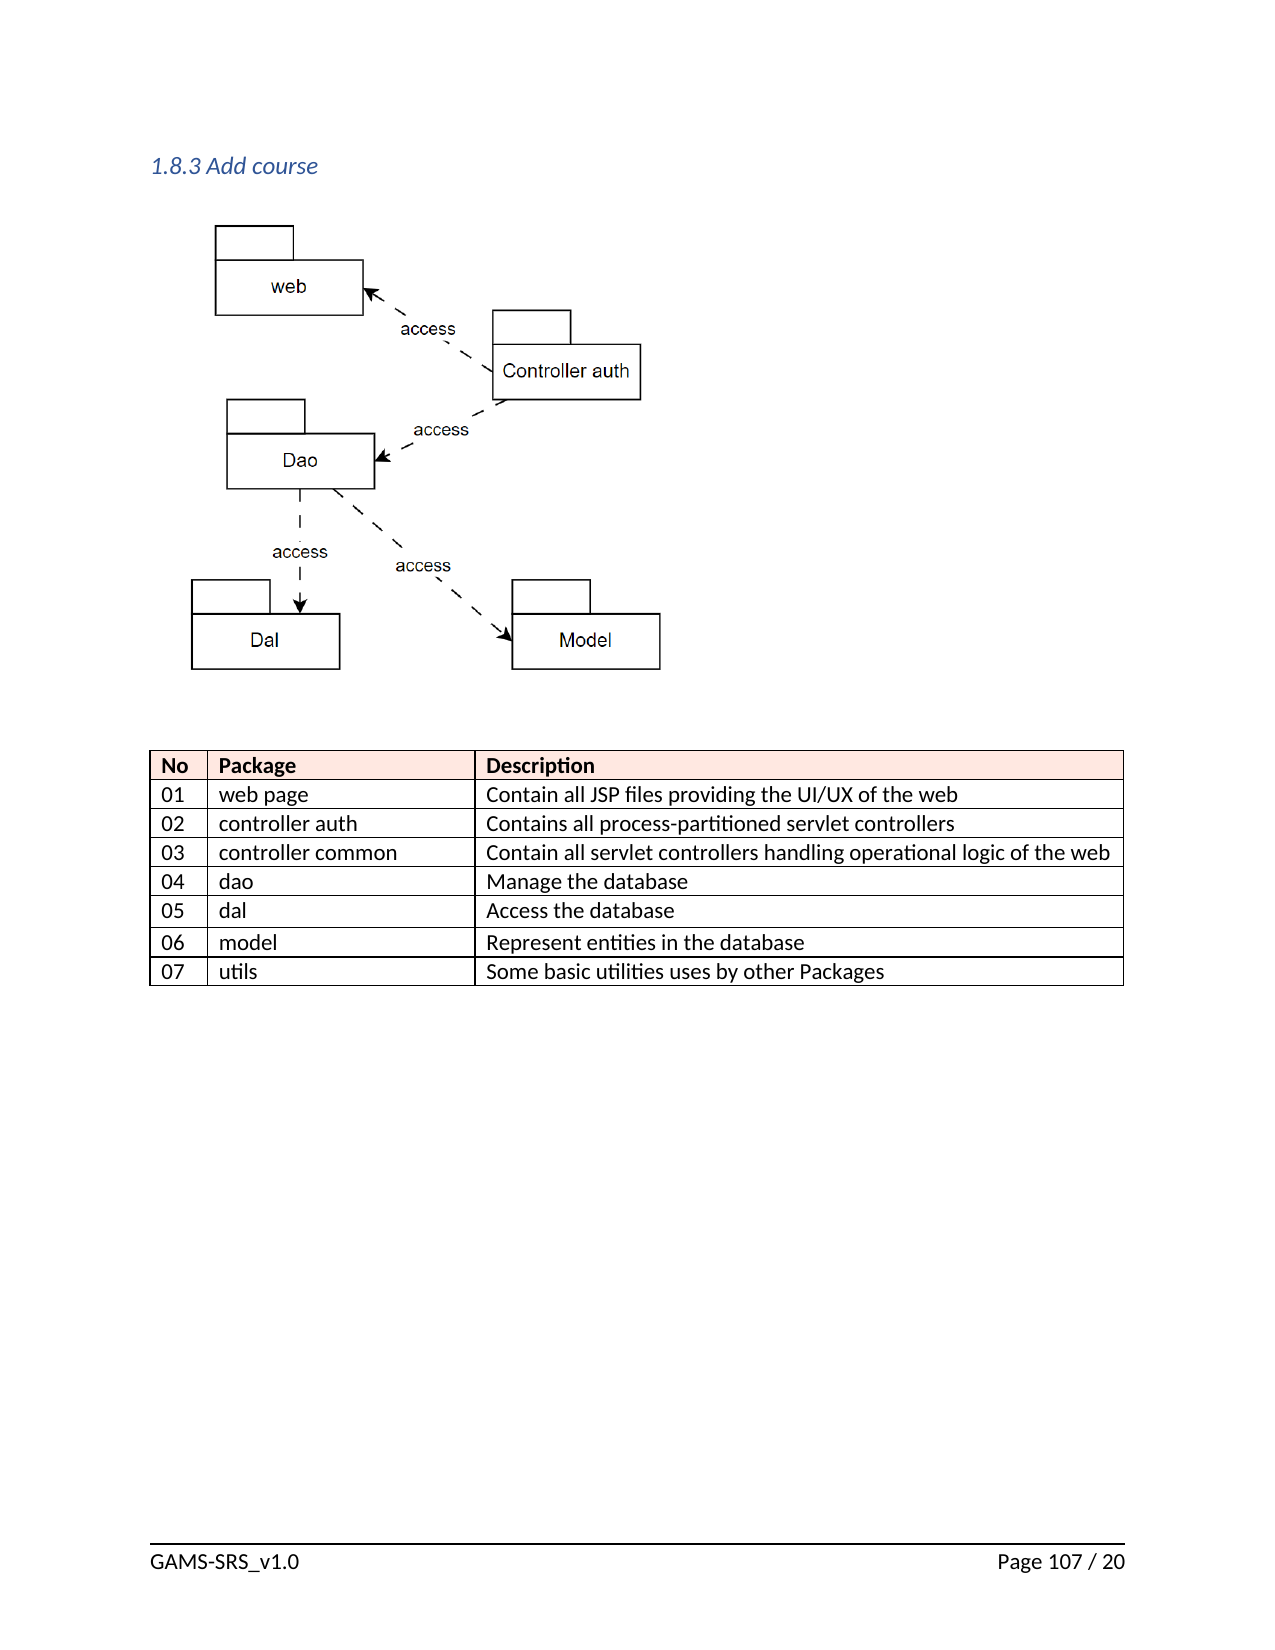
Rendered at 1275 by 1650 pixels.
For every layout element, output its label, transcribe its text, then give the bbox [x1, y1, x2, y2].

subtitle 1.8.3 Add course [150, 150, 1125, 181]
picture [150, 180, 683, 683]
